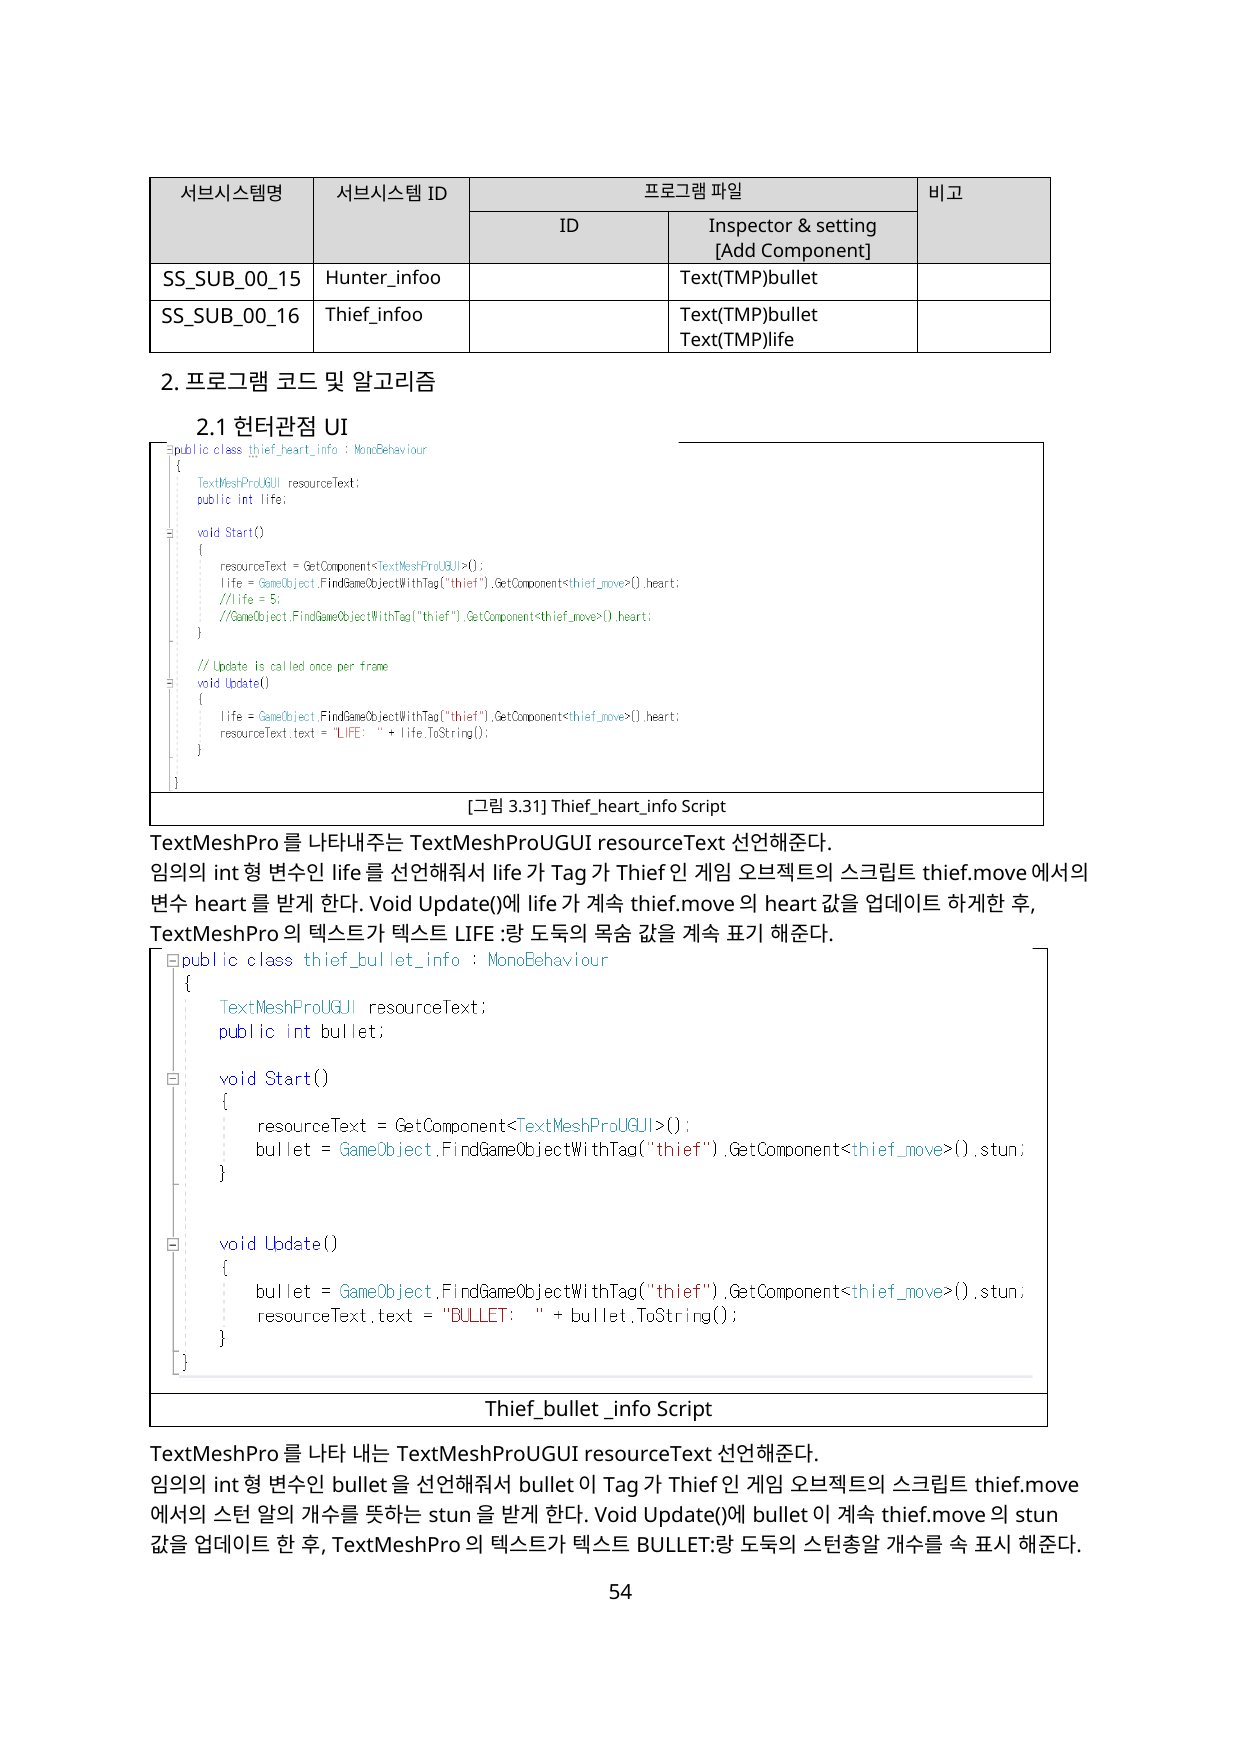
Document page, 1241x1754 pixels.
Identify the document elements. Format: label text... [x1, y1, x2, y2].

text TextMeshPro를 나타 내는 TextMeshProUGUI resourceText 선언해준다. [150, 1437, 1090, 1468]
table_cell SS_SUB_00_16 [151, 301, 313, 352]
table_cell Text(TMP)bullet [669, 264, 917, 300]
text 2.1헌터관점 UI [150, 408, 1090, 442]
text TextMeshPro를 나타내주는 TextMeshProUGUI resourceText 선언해준다. [150, 826, 1090, 856]
table_cell [470, 301, 668, 352]
text 임의의 int형 변수인 bullet을 선언해줘서 bullet이 Tag가 Thief인 게임 오브젝트의 스크립트 thief.move에서의 스턴 알의 개수를 뜻하는 stun을 받게 한다. Void Update()에 bullet이 계속 thief.move의 stun값을 업데이트 한 후, TextMeshPro의 텍스트가 텍스트 BULLET:랑 도둑의 스턴총알 개수를 속 표시 해준다. [150, 1468, 1090, 1559]
table_cell [918, 301, 1050, 352]
table_cell [470, 264, 668, 300]
table_cell [918, 264, 1050, 300]
table_cell Thief_infoo [314, 301, 469, 352]
table_cell Text(TMP)bullet Text(TMP)life [669, 301, 917, 352]
table_cell SS_SUB_00_15 [151, 264, 313, 300]
table_cell Hunter_infoo [314, 264, 469, 300]
table_cell Thief_bullet _info Script [151, 1394, 1047, 1426]
table_header [151, 443, 1043, 792]
text 임의의 int형 변수인 life를 선언해줘서 life가 Tag가 Thief인 게임 오브젝트의 스크립트 thief.move에서의 변수 heart를 받게 한다. Void Update()에 life가 계속 thief.move의 heart값을 업데이트 하게한 후, TextMeshPro의 텍스트가 텍스트 LIFE :랑 도둑의 목숨 값을 계속 표기 해준다. [150, 856, 1090, 947]
picture [166, 442, 678, 790]
text 2. 프로그램 코드 및 알고리즘 [160, 364, 1090, 397]
table_cell 비고 [918, 178, 1050, 263]
table_cell 서브시스템명 [151, 178, 313, 263]
table_cell ID [470, 212, 668, 263]
table_cell [그림 3.31] Thief_heart_info Script [151, 793, 1043, 825]
table_header [151, 949, 1047, 1393]
picture [160, 948, 1032, 1377]
table_cell Inspector & setting [Add Component] [669, 212, 917, 263]
table_cell 프로그램 파일 [470, 178, 917, 211]
table_cell 서브시스템 ID [314, 178, 469, 263]
